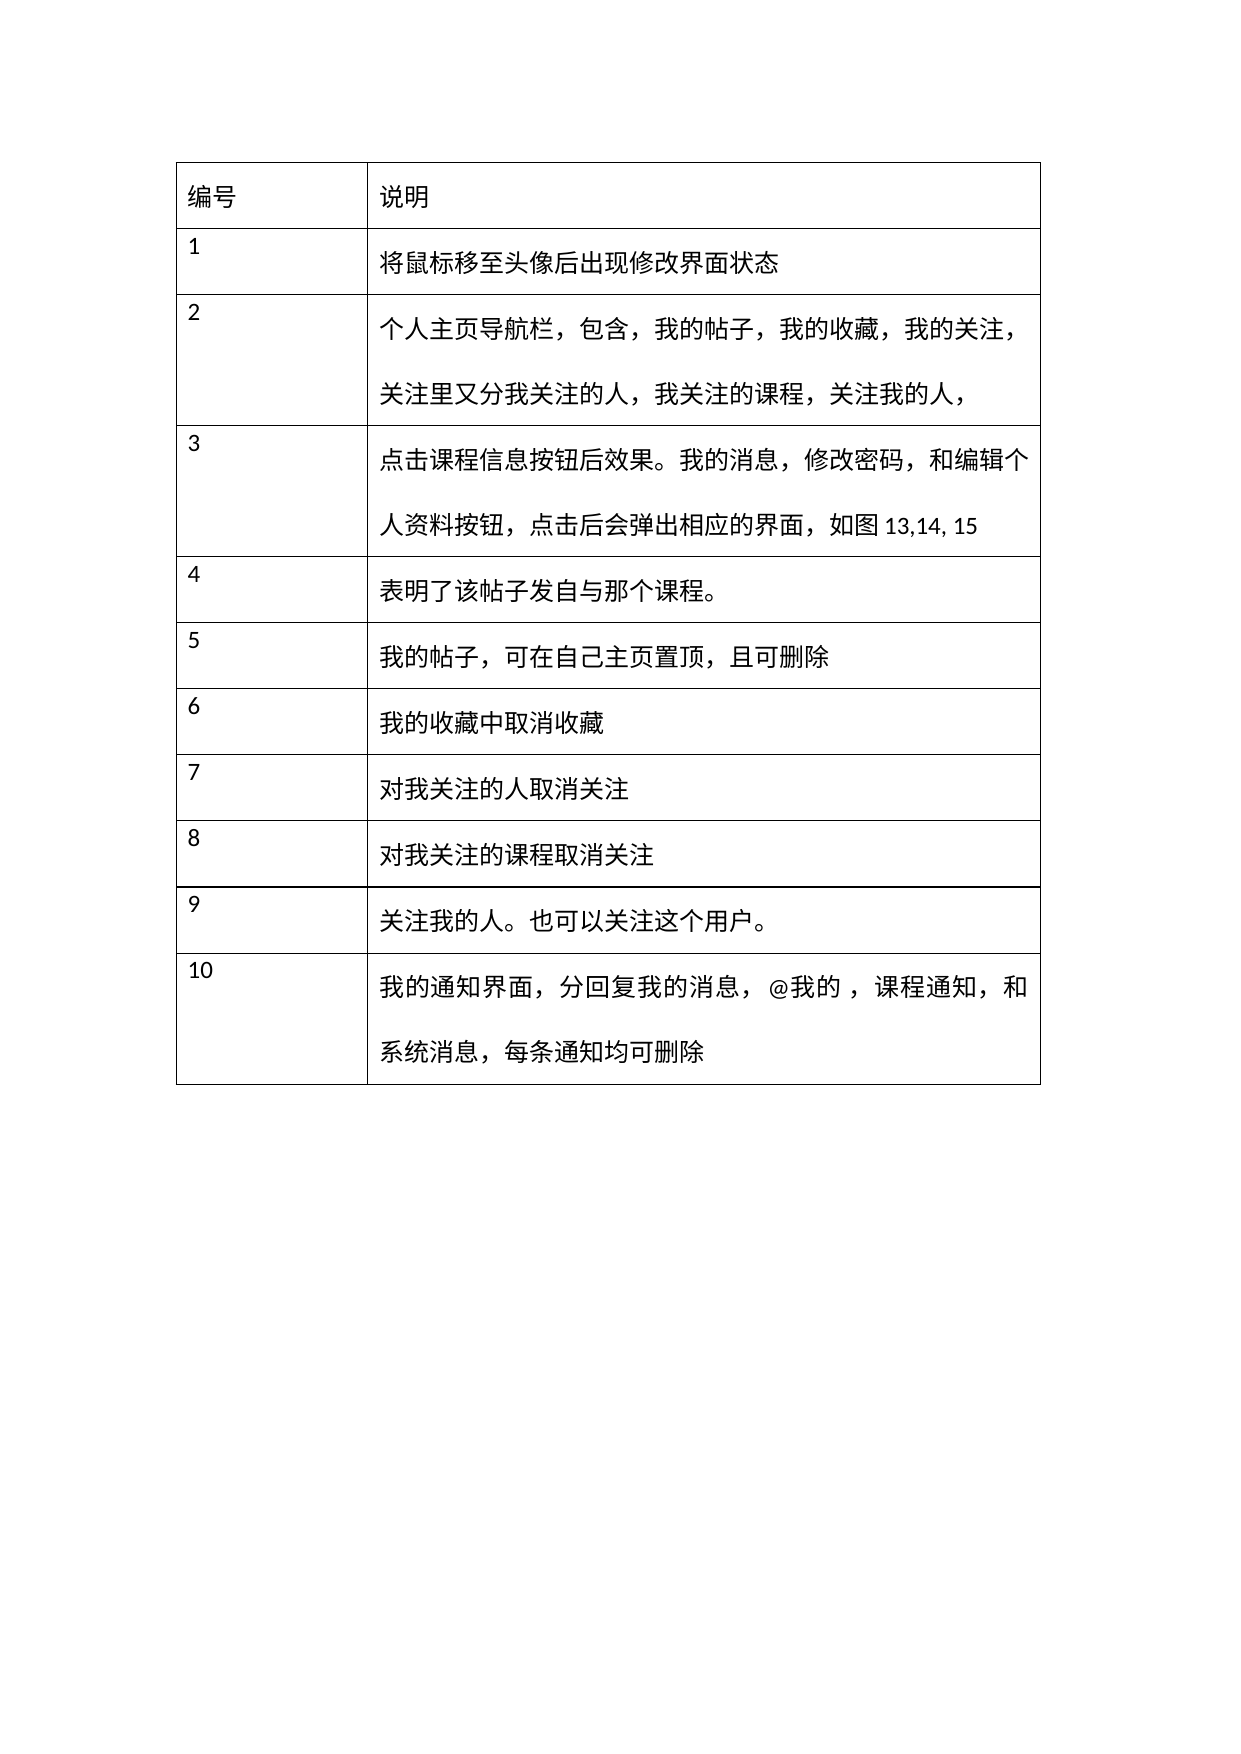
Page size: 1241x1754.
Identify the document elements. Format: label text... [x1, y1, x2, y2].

table_cell 关注我的人。也可以关注这个用户。 [368, 888, 1040, 952]
table_cell 我的帖子，可在自己主页置顶，且可删除 [368, 623, 1040, 688]
table_cell 10 [177, 954, 367, 1083]
table_cell 3 [177, 426, 367, 556]
table_cell 对我关注的课程取消关注 [368, 821, 1040, 886]
table_cell 我的通知界面，分回复我的消息，@我的 ，课程通知，和系统消息，每条通知均可删除 [368, 954, 1040, 1083]
table_cell 将鼠标移至头像后出现修改界面状态 [368, 229, 1040, 294]
table_cell 点击课程信息按钮后效果。我的消息，修改密码，和编辑个人资料按钮，点击后会弹出相应的界面，如图13,14, 15 [368, 426, 1040, 556]
table_cell 1 [177, 229, 367, 294]
table_cell 8 [177, 821, 367, 886]
table_cell 6 [177, 689, 367, 754]
table_header 说明 [368, 163, 1040, 228]
table_cell 5 [177, 623, 367, 688]
table_cell 个人主页导航栏，包含，我的帖子，我的收藏，我的关注，关注里又分我关注的人，我关注的课程，关注我的人， [368, 295, 1040, 425]
table_cell 对我关注的人取消关注 [368, 755, 1040, 820]
table_cell 7 [177, 755, 367, 820]
table_header 编号 [177, 163, 367, 228]
table_cell 4 [177, 557, 367, 622]
table_cell 我的收藏中取消收藏 [368, 689, 1040, 754]
table_cell 表明了该帖子发自与那个课程。 [368, 557, 1040, 622]
table_cell 9 [177, 888, 367, 952]
table_cell 2 [177, 295, 367, 425]
